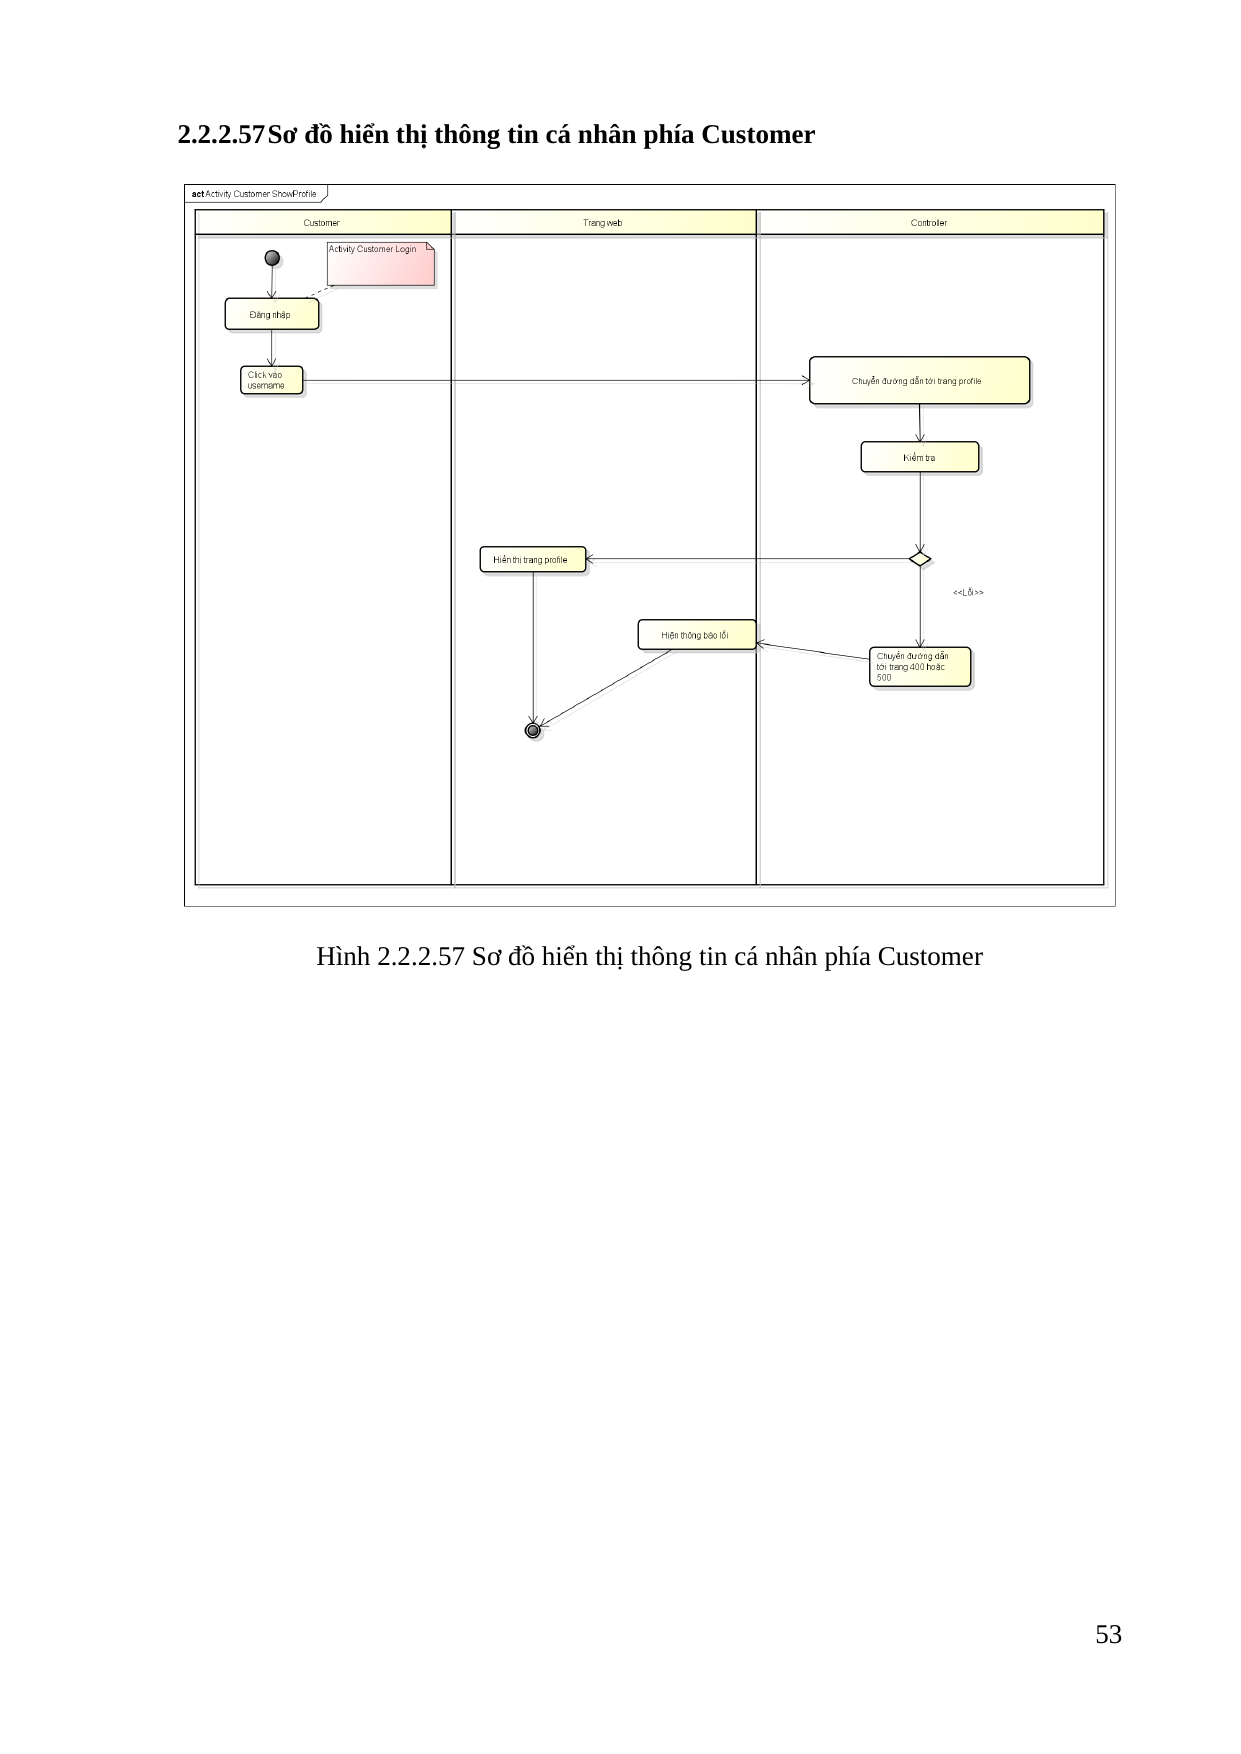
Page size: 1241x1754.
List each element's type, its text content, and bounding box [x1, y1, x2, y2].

subtitle Sơ đồ hiển thị thông tin cá nhân phía Customer [177, 118, 1122, 149]
text Hình . Sơ đồ hiển thị thông tin cá nhân phía Customer [177, 940, 1122, 971]
picture [177, 177, 1121, 913]
